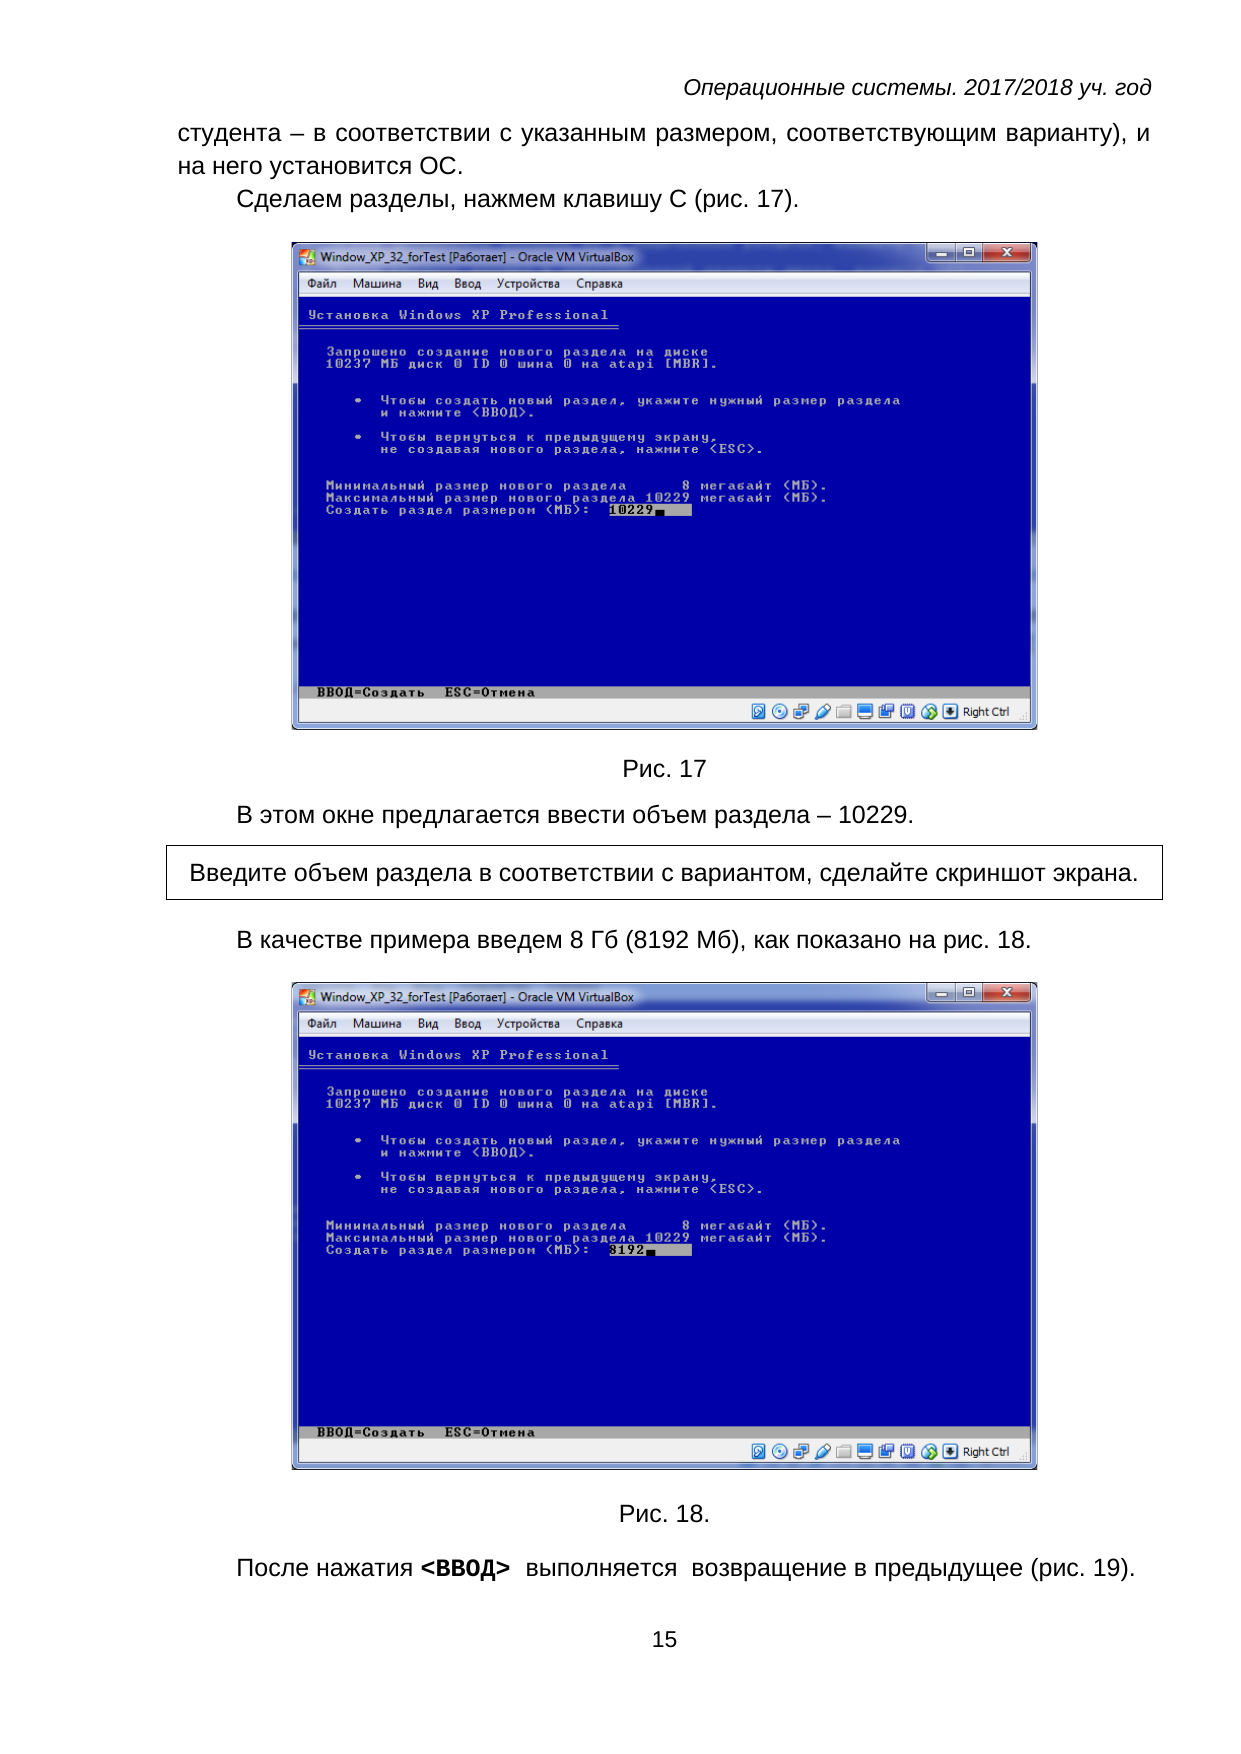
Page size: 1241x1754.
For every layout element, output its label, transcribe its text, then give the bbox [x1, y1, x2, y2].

text В этом окне предлагается ввести объем раздела – 10229. [177, 800, 1152, 829]
text После нажатия <ВВОД> выполняется возвращение в предыдущее (рис. 19). [177, 1553, 1152, 1584]
picture [291, 242, 1038, 730]
text Сделаем разделы, нажмем клавишу С (рис. 17). [177, 184, 1152, 213]
picture [291, 982, 1038, 1470]
text В качестве примера введем 8 Гб (8192 Мб), как показано на рис. 18. [177, 924, 1152, 953]
text Рис. 17 [177, 754, 1152, 783]
table_header Введите объем раздела в соответствии с вариантом, сделайте скриншот экрана. [167, 846, 1162, 898]
text Рис. 18. [177, 1499, 1152, 1528]
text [177, 118, 1152, 180]
